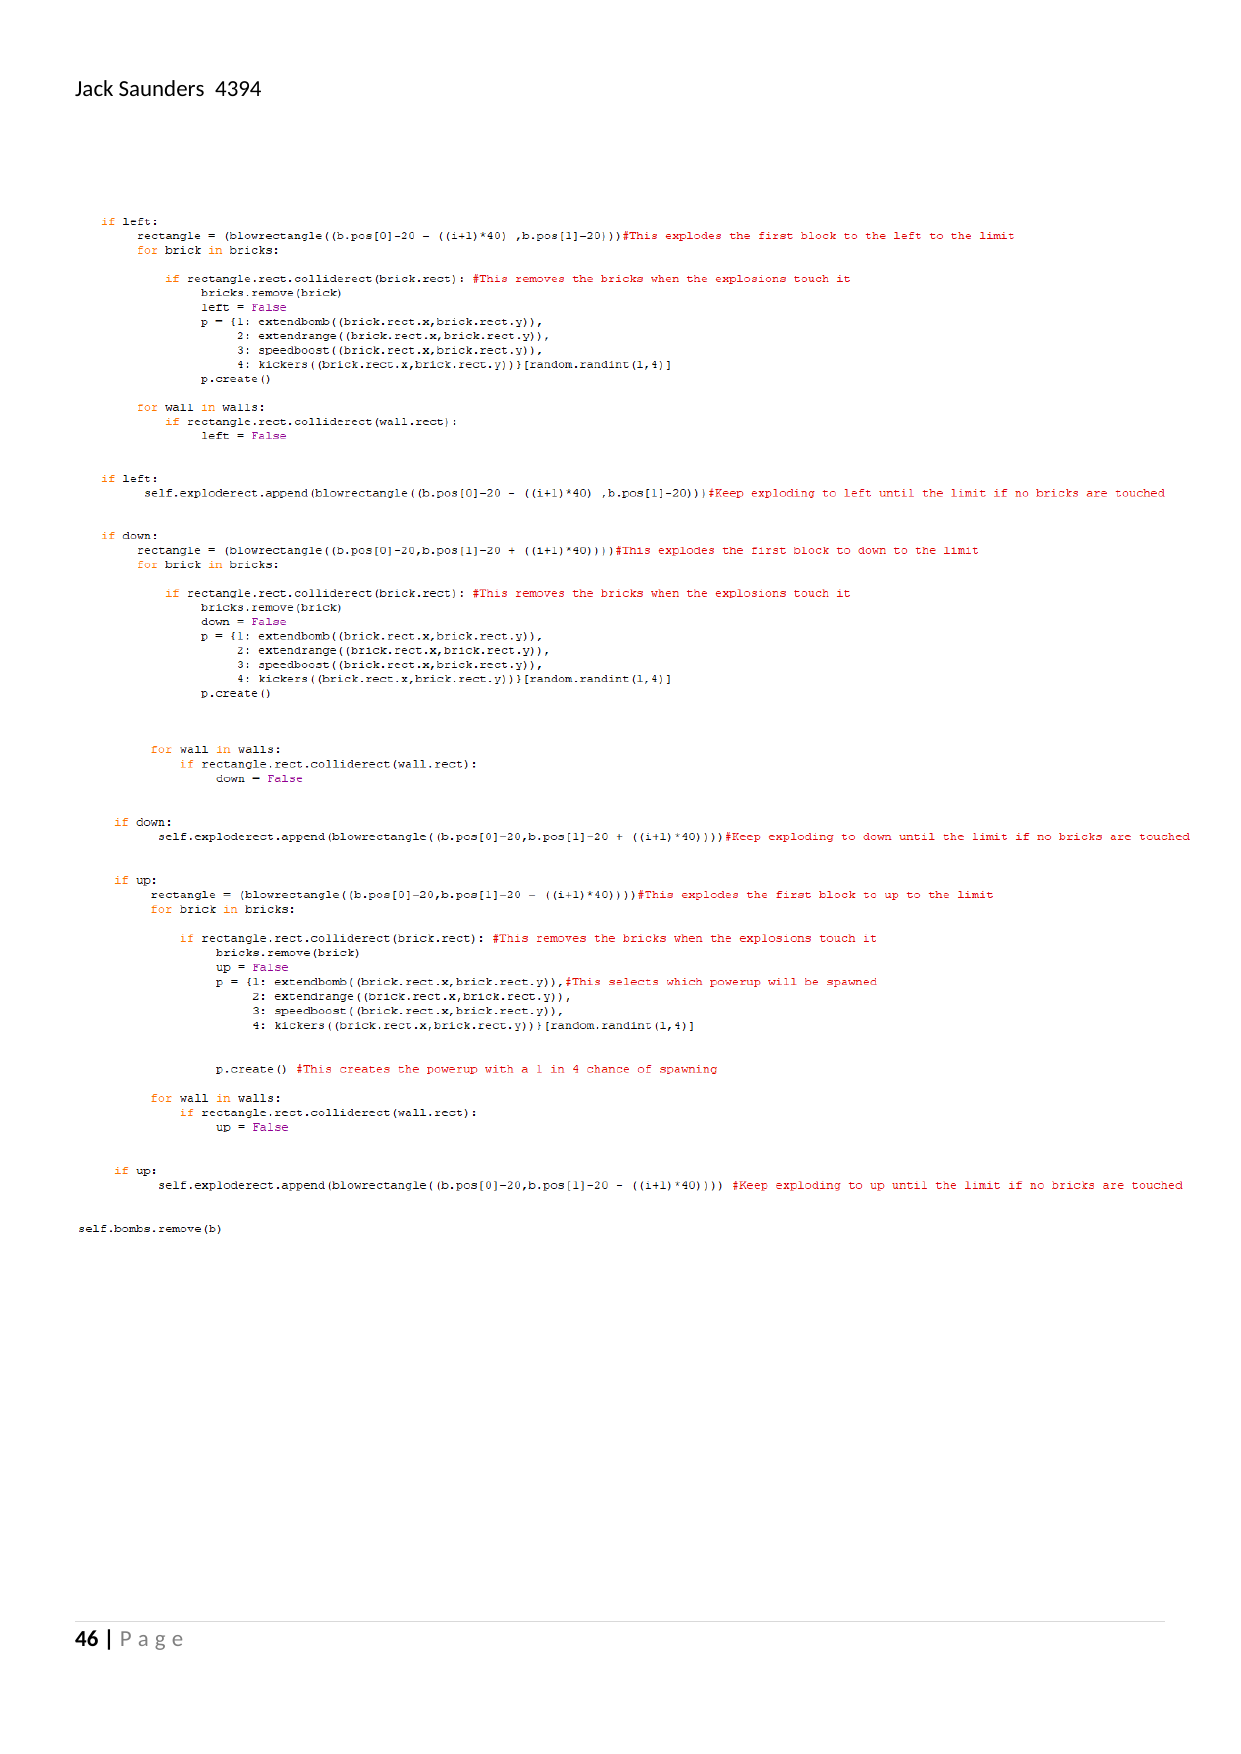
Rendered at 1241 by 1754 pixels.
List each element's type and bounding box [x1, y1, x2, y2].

picture [75, 201, 1175, 717]
picture [75, 735, 1197, 1243]
